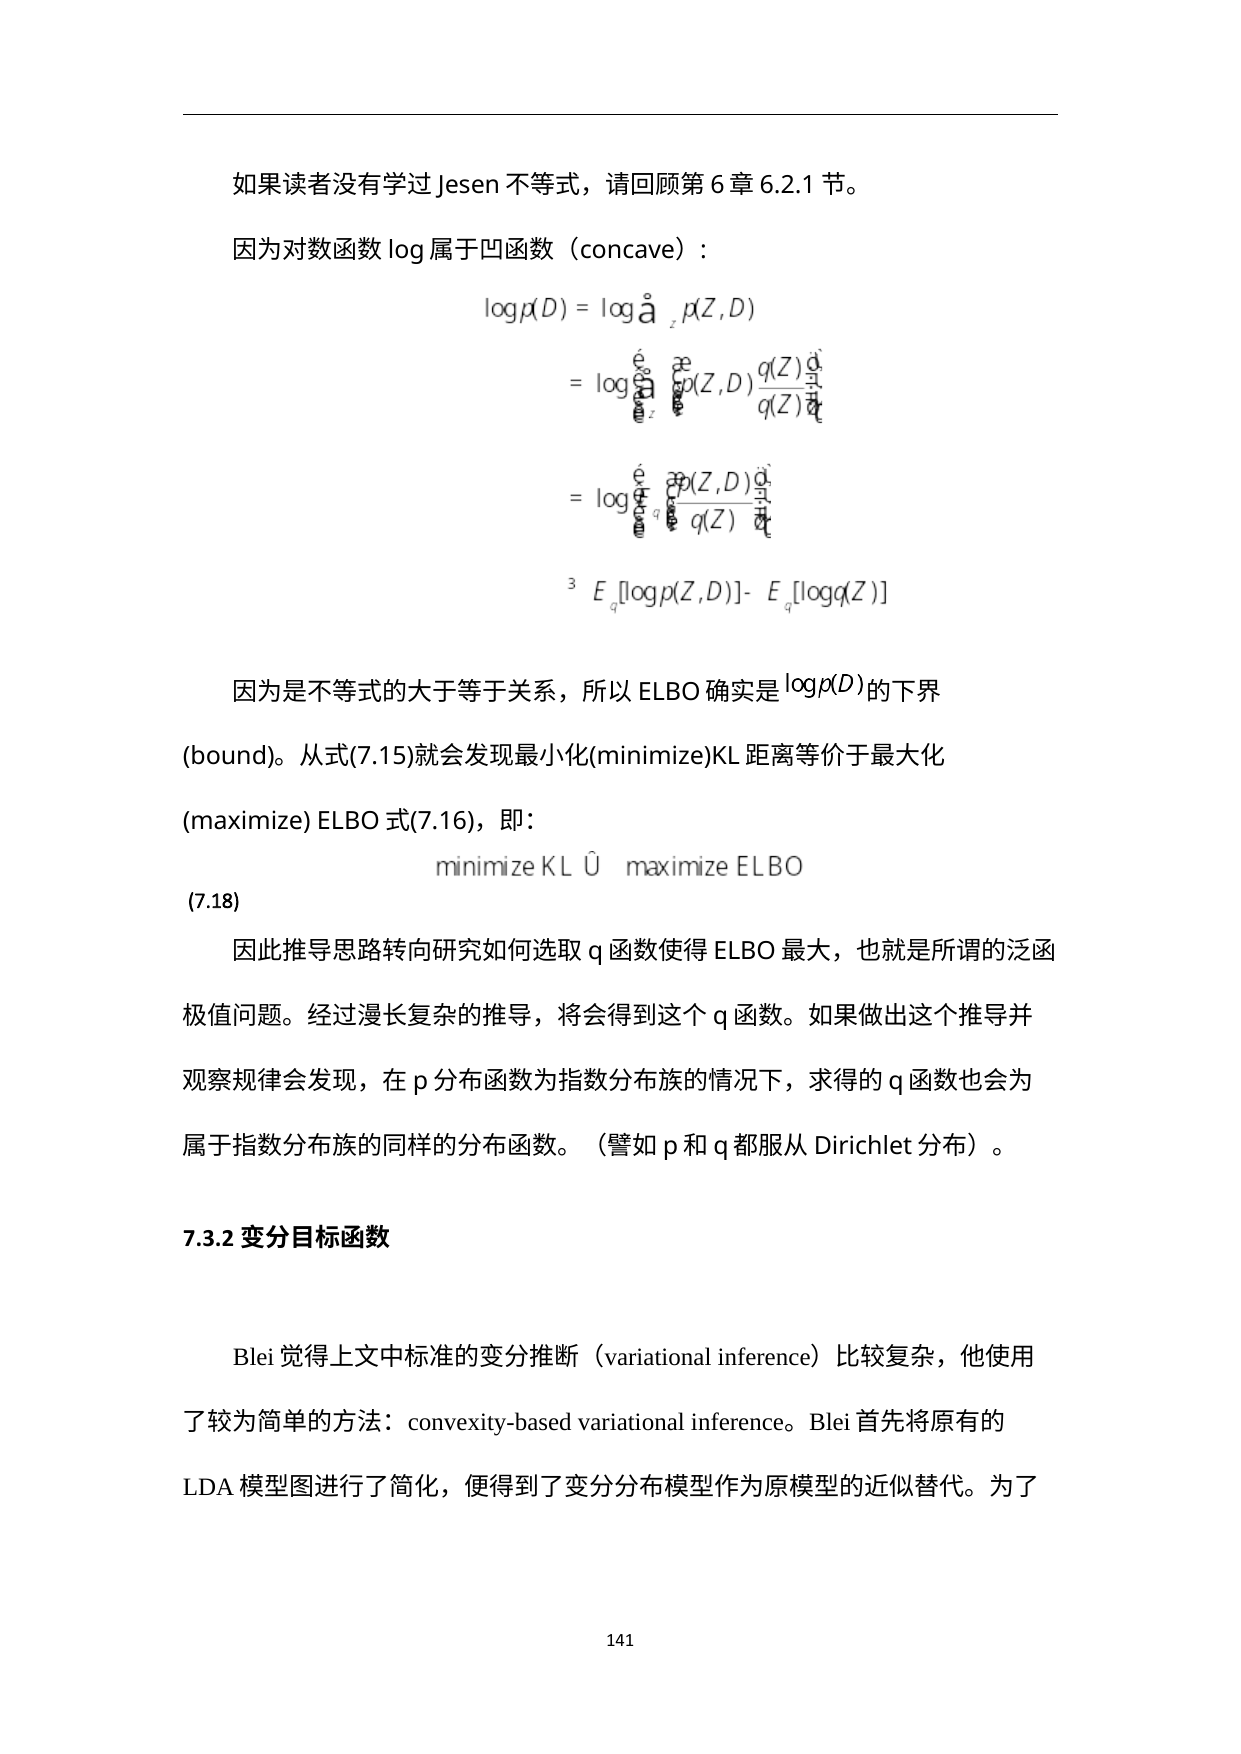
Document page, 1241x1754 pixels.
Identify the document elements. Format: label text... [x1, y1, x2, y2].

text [183, 1322, 1058, 1517]
text 因为对数函数log属于凹函数（concave）: [183, 215, 1058, 280]
text 如果读者没有学过Jesen不等式，请回顾第6章6.2.1节。 [183, 150, 1058, 215]
text 因此推导思路转向研究如何选取q函数使得ELBO最大，也就是所谓的泛函极值问题。经过漫长复杂的推导，将会得到这个q函数。如果做出这个推导并观察规律会发现，在p分布函数为指数分布族的情况下，求得的q函数也会为属于指数分布族的同样的分布函数。（譬如p和q都服从Dirichlet分布）。 [183, 916, 1058, 1176]
subtitle 变分目标函数 [183, 1203, 1058, 1268]
